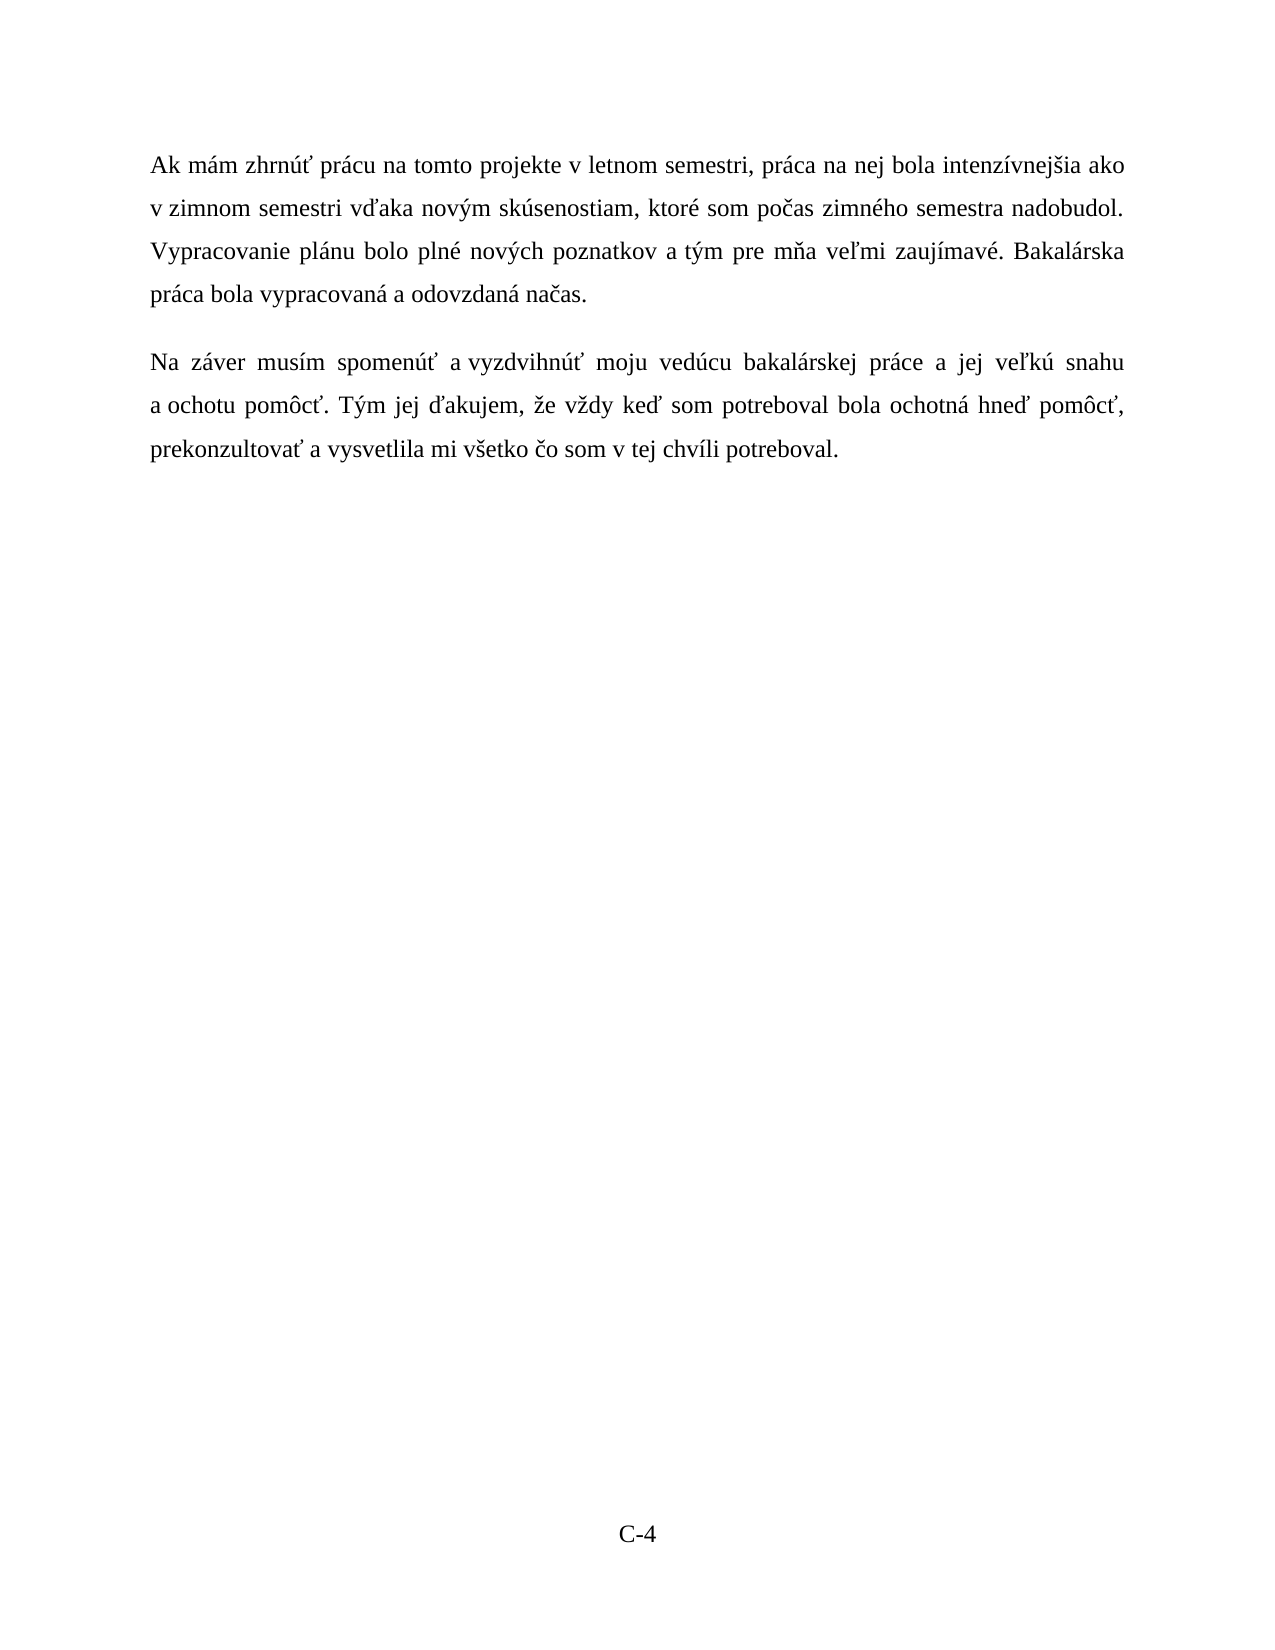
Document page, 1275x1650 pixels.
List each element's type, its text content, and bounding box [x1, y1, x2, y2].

text Ak mám zhrnúť prácu na tomto projekte v letnom semestri, práca na nej bola intenzívnejšia ako v zimnom semestri vďaka novým skúsenostiam, ktoré som počas zimného semestra nadobudol. Vypracovanie plánu bolo plné nových poznatkov a tým pre mňa veľmi zaujímavé. Bakalárska práca bola vypracovaná a odovzdaná načas. [150, 150, 1125, 308]
text Na záver musím spomenúť a vyzdvihnúť moju vedúcu bakalárskej práce a jej veľkú snahu a ochotu pomôcť. Tým jej ďakujem, že vždy keď som potreboval bola ochotná hneď pomôcť, prekonzultovať a vysvetlila mi všetko čo som v tej chvíli potreboval. [150, 347, 1125, 462]
